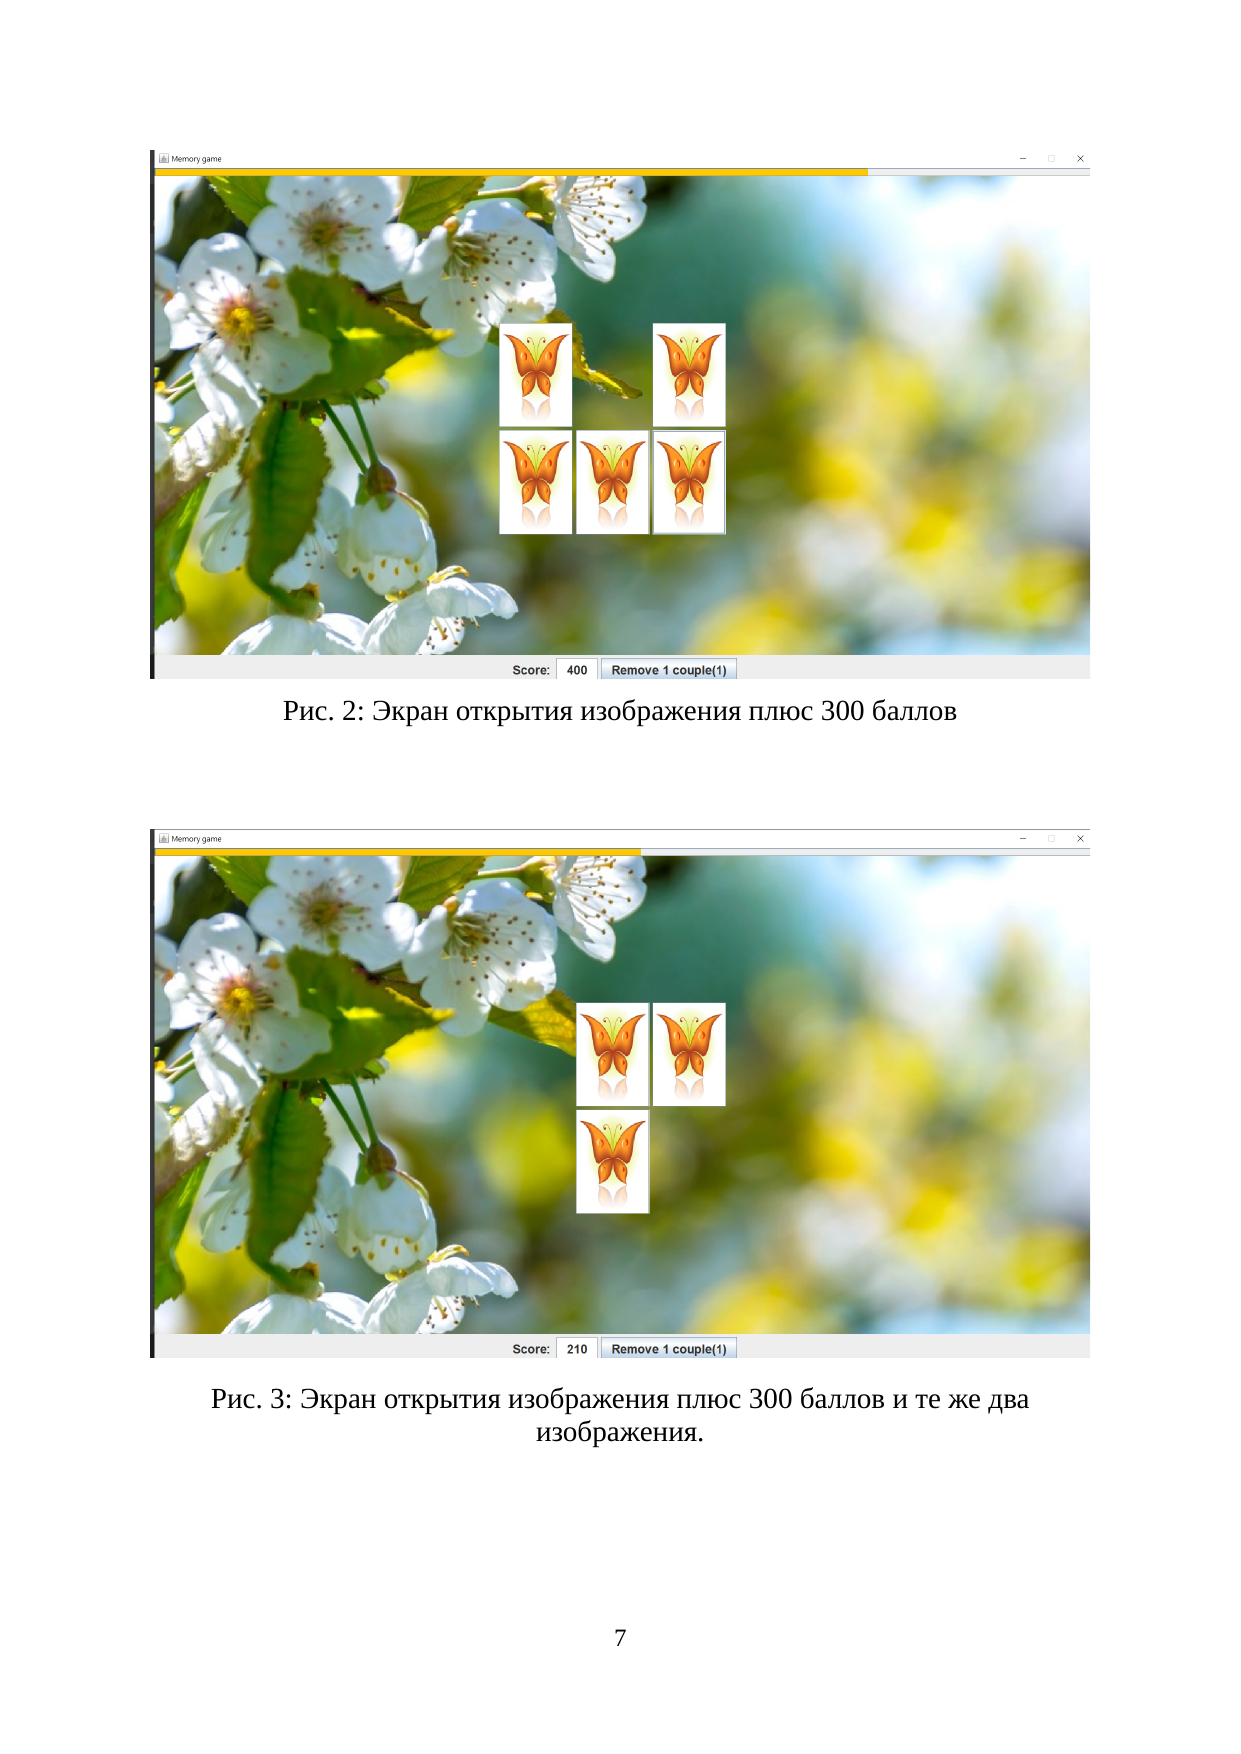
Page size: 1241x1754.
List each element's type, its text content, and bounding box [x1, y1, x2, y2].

picture [150, 829, 1091, 1358]
text Рис. 3: Экран открытия изображения плюс 300 баллов и те же два изображения. [150, 1381, 1090, 1448]
text Рис. 2: Экран открытия изображения плюс 300 баллов [150, 693, 1090, 727]
picture [150, 150, 1091, 679]
